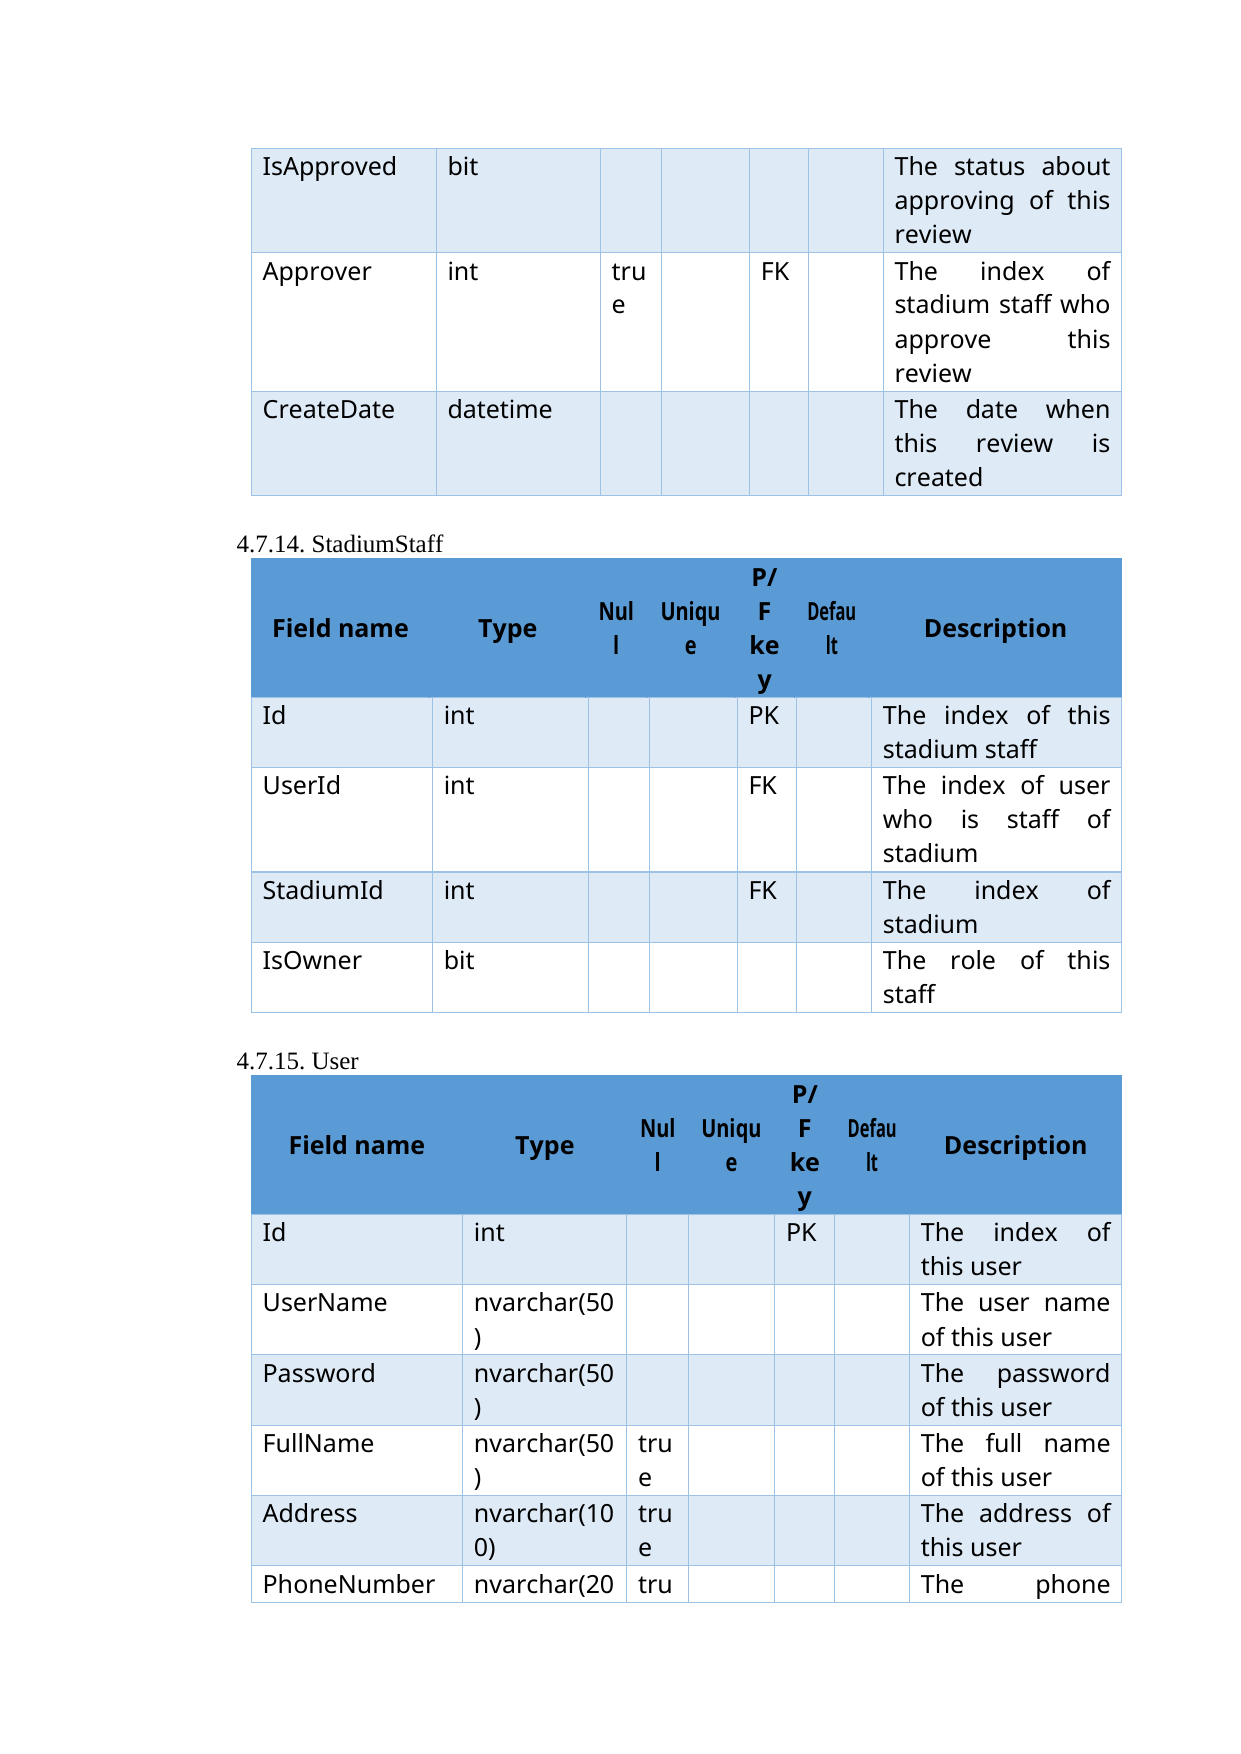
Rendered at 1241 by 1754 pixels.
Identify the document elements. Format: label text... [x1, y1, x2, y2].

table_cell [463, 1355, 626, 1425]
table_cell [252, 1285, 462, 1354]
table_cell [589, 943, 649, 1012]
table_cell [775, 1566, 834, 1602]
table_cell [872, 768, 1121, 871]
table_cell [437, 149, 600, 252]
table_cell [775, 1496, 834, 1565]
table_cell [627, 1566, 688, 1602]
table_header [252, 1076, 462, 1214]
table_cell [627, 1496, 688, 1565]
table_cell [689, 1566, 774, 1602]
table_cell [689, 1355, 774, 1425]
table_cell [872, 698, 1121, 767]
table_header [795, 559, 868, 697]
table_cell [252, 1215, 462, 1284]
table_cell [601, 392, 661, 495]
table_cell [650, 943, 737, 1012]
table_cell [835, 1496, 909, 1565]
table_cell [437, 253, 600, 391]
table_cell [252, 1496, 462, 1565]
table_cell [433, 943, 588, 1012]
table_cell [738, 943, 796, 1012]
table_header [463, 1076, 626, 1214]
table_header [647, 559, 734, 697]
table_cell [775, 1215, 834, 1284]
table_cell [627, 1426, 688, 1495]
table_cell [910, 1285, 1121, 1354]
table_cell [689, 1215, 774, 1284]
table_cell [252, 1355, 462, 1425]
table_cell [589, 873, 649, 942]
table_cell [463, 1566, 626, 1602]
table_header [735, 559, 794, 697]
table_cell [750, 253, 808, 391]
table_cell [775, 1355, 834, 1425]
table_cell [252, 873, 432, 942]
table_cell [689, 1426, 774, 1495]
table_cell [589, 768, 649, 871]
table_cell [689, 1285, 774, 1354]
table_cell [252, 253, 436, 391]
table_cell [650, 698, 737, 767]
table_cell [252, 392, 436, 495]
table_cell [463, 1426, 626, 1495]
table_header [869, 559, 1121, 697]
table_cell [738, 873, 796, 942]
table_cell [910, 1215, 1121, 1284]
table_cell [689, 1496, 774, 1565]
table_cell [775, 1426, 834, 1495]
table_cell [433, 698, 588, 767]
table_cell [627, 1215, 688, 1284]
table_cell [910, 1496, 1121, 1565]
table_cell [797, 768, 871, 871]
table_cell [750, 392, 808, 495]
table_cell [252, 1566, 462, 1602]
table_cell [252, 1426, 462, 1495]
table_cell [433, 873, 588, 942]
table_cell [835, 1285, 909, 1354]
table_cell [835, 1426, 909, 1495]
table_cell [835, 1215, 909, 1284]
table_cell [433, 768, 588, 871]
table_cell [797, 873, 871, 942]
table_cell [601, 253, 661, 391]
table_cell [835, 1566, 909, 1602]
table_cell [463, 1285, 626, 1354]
subtitle StadiumStaff [236, 529, 1124, 558]
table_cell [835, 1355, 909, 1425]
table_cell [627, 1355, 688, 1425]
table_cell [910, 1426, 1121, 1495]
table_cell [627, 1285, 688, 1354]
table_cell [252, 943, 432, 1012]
subtitle User [236, 1046, 1124, 1075]
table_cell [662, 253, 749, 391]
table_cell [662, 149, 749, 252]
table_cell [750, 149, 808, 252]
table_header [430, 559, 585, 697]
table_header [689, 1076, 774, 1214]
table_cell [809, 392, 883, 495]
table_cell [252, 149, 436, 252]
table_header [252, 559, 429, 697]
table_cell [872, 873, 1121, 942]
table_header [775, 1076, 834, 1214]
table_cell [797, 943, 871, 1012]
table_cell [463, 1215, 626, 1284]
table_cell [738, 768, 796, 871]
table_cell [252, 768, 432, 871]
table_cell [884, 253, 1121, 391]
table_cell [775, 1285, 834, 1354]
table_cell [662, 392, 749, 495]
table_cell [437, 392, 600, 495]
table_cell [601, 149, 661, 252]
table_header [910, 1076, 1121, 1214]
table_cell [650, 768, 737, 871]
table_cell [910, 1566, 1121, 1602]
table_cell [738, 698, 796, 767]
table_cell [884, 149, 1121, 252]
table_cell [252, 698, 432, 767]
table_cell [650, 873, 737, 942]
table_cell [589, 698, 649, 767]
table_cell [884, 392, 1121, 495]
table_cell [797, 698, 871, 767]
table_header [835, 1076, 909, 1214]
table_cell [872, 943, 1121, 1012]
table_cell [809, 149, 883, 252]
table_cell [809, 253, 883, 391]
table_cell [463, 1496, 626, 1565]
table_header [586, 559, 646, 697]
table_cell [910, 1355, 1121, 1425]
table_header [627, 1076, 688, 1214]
